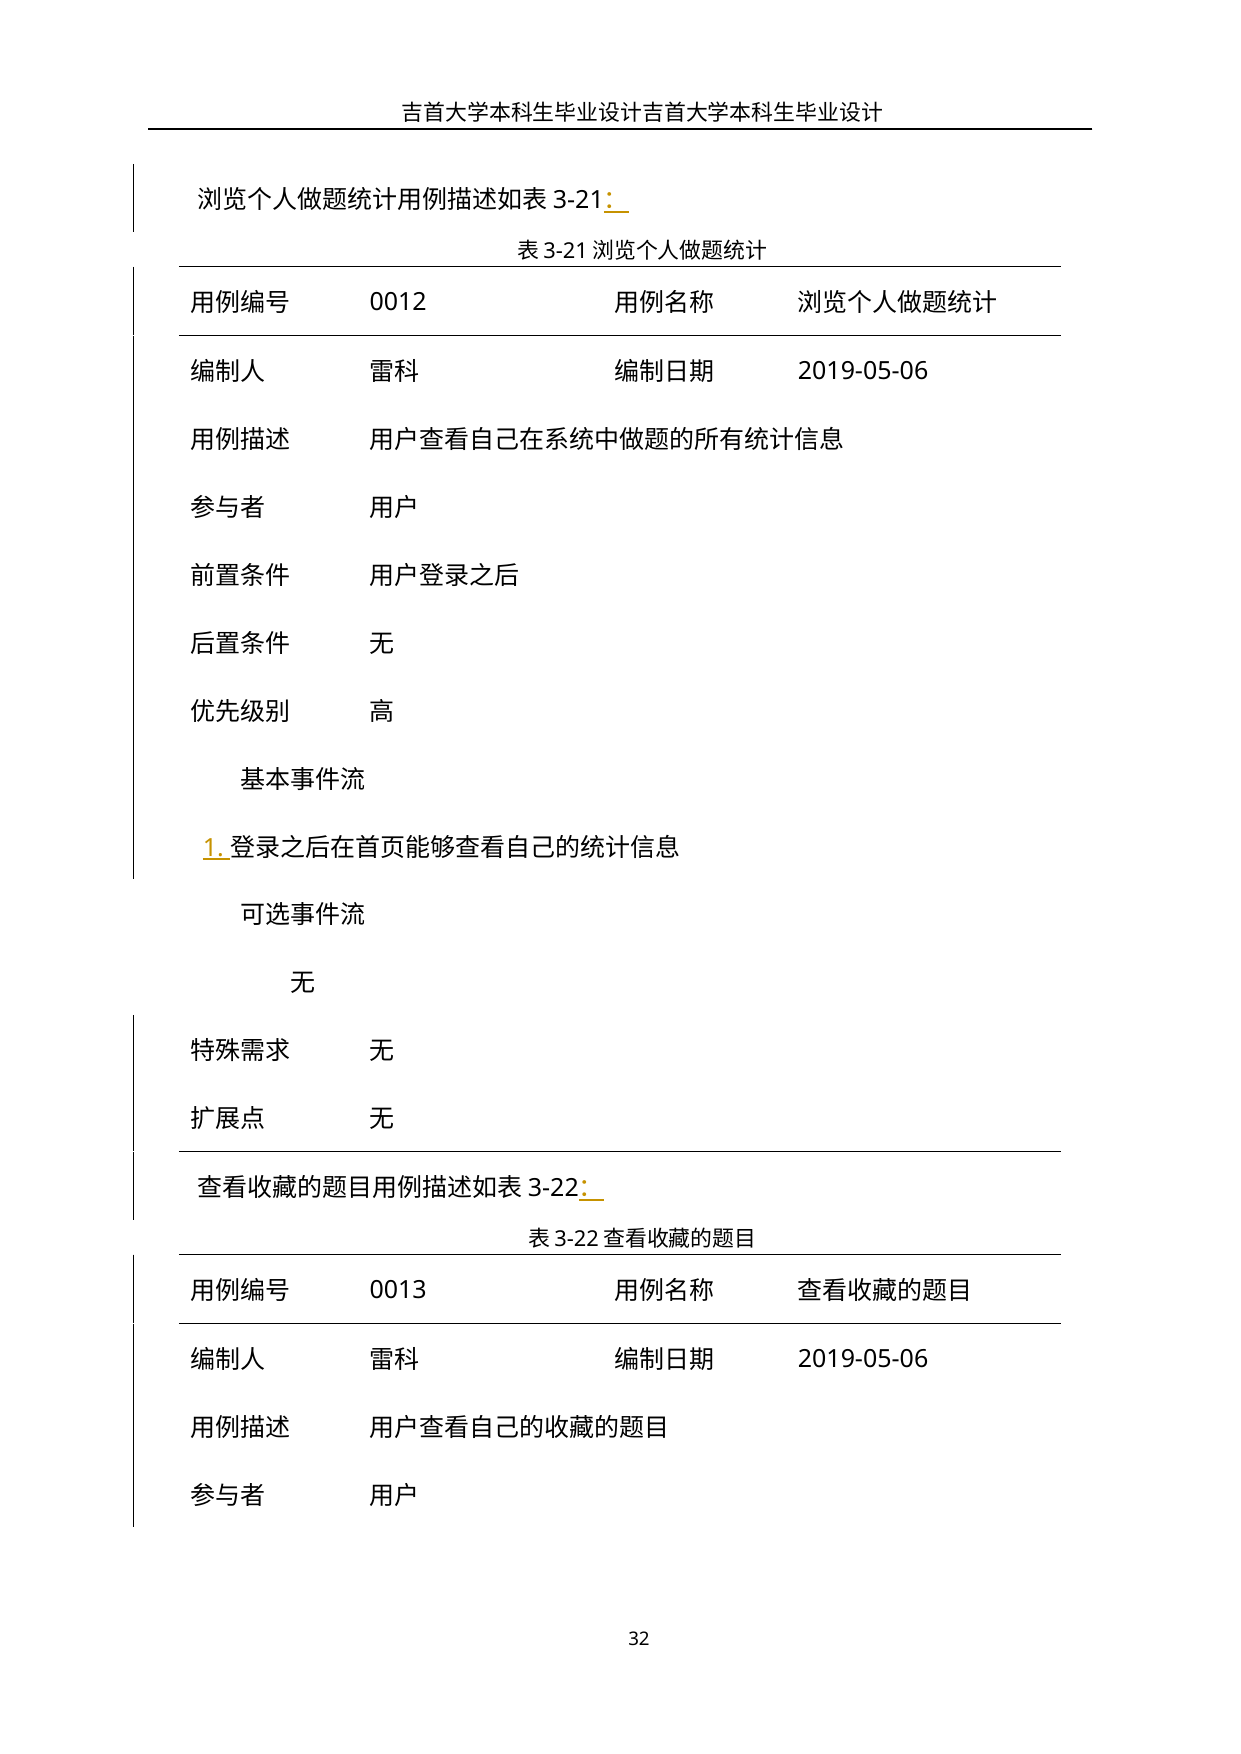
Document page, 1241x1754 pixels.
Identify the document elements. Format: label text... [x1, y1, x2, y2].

table_header 0013 [308, 1255, 603, 1323]
table_cell 优先级别 [179, 675, 308, 743]
table_cell 无 [308, 1083, 1061, 1151]
table_cell 参与者 [179, 472, 308, 539]
table_cell 2019-05-06 [736, 1324, 1061, 1392]
table_cell 用例描述 [179, 404, 308, 472]
table_cell 后置条件 [179, 608, 308, 675]
table_cell 前置条件 [179, 540, 308, 607]
table_cell 扩展点 [179, 1083, 308, 1151]
table_header 用例编号 [179, 1255, 308, 1323]
table_cell 基本事件流 登录之后在首页能够查看自己的统计信息 [179, 743, 1061, 879]
table_cell 参与者 [179, 1460, 308, 1527]
table_header 用例编号 [179, 267, 308, 335]
table_cell 特殊需求 [179, 1015, 308, 1083]
table_header 0012 [308, 267, 603, 335]
table_cell 高 [308, 675, 1061, 743]
table_cell 用户登录之后 [308, 540, 1061, 607]
table_cell 编制人 [179, 1324, 308, 1392]
table_cell 用户 [308, 472, 1061, 539]
table_cell 用户查看自己在系统中做题的所有统计信息 [308, 404, 1061, 472]
table_cell 无 [308, 608, 1061, 675]
table_cell 用户查看自己的收藏的题目 [308, 1392, 1061, 1459]
table_header 浏览个人做题统计 [736, 267, 1061, 335]
text 表3-21浏览个人做题统计 [148, 232, 1092, 266]
text 查看收藏的题目用例描述如表3-22 [148, 1152, 1092, 1220]
table_cell 编制人 [179, 336, 308, 404]
table_header 查看收藏的题目 [736, 1255, 1061, 1323]
text 浏览个人做题统计用例描述如表3-21 [148, 164, 1092, 232]
table_cell 用户 [308, 1460, 1061, 1527]
table_cell 编制日期 [603, 336, 736, 404]
table_cell 无 [308, 1015, 1061, 1083]
table_cell 用例描述 [179, 1392, 308, 1459]
table_header 用例名称 [603, 1255, 736, 1323]
table_cell 2019-05-06 [736, 336, 1061, 404]
table_cell 编制日期 [603, 1324, 736, 1392]
table_header 用例名称 [603, 267, 736, 335]
table_cell 雷科 [308, 1324, 603, 1392]
text 表3-22查看收藏的题目 [148, 1220, 1092, 1254]
table_cell 可选事件流 无 [179, 879, 1061, 1015]
table_cell 雷科 [308, 336, 603, 404]
